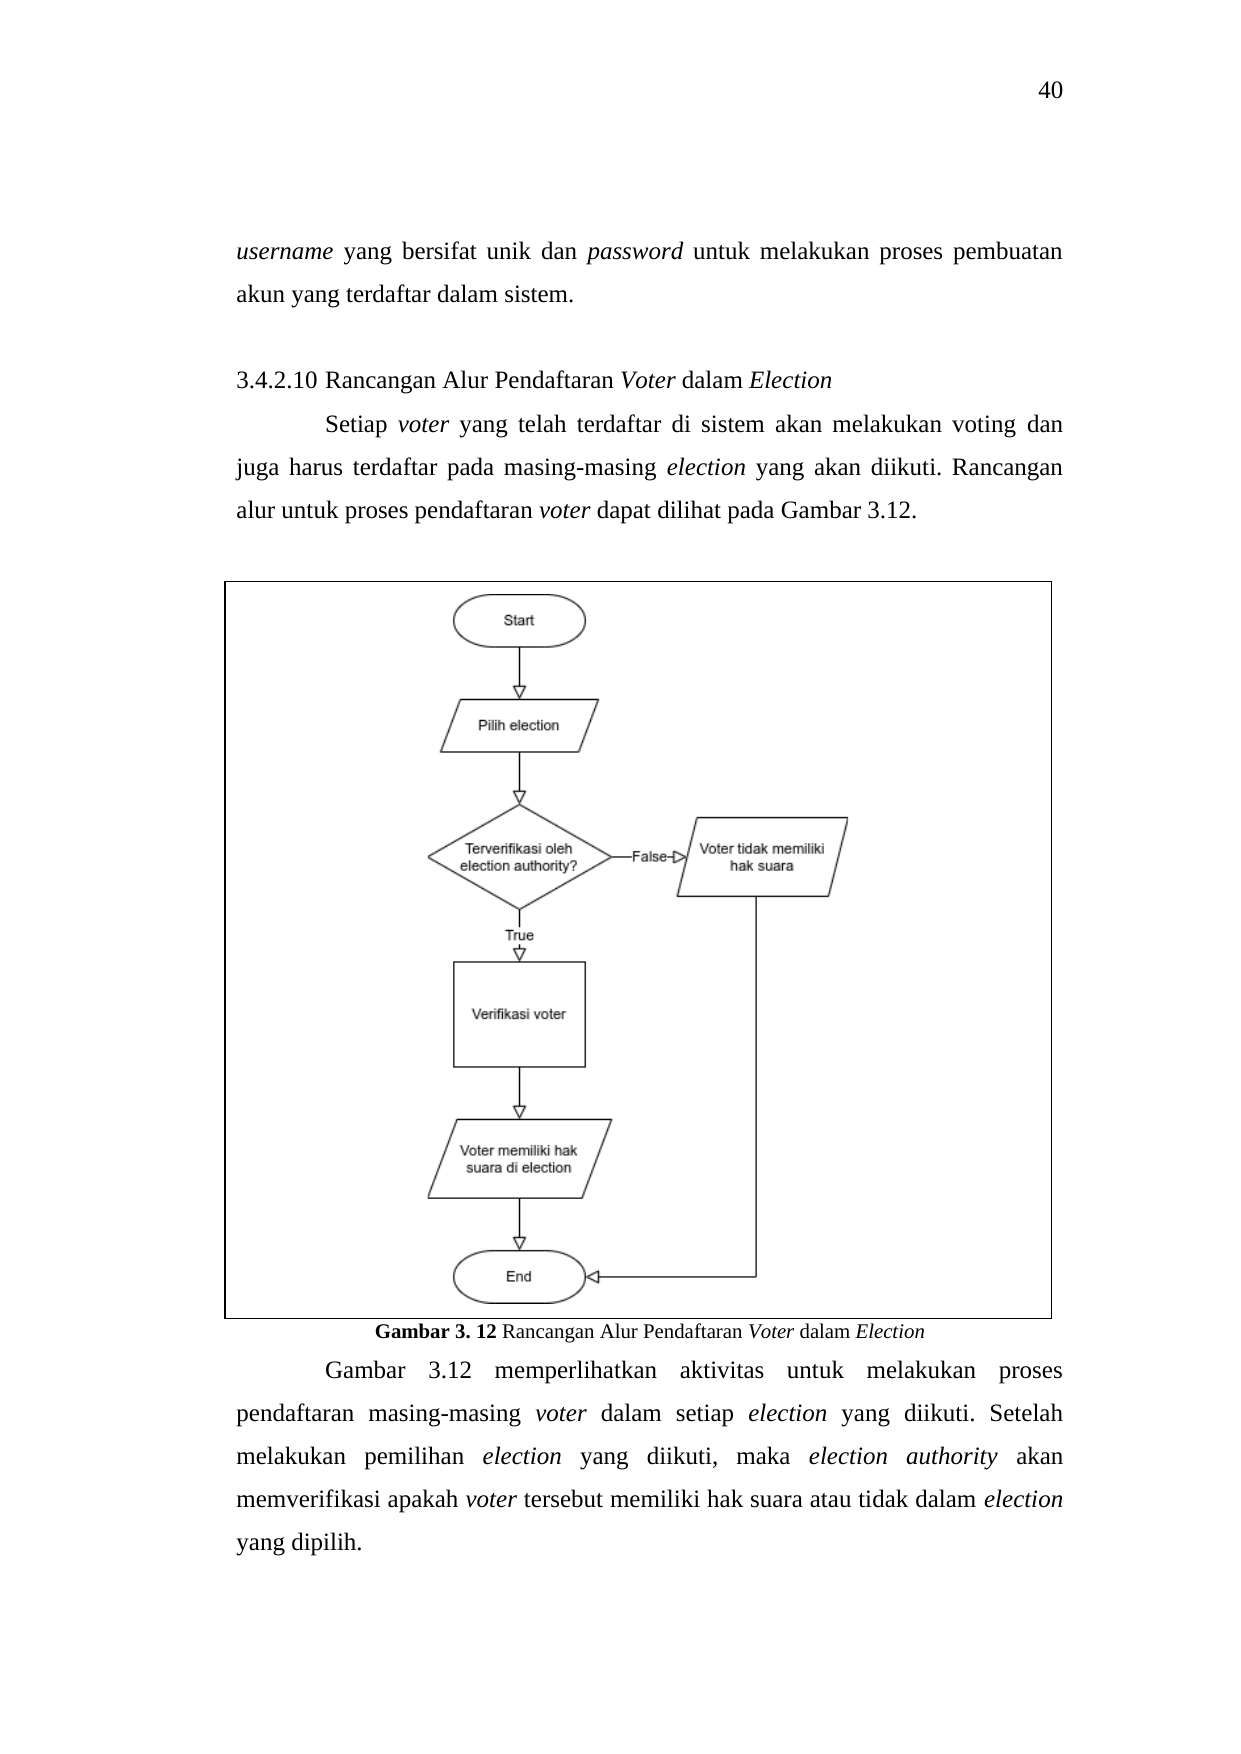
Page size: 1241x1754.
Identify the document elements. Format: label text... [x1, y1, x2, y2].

list Rancangan Alur Pendaftaran Voter dalam Election [236, 366, 1063, 394]
table_header [226, 582, 1051, 1318]
text Gambar 3.12 memperlihatkan aktivitas untuk melakukan proses pendaftaran masing-masing voter dalam setiap election yang diikuti. Setelah melakukan pemilihan election yang diikuti, maka election authority akan memverifikasi apakah voter tersebut memiliki hak suara atau tidak dalam election yang dipilih. [236, 1355, 1063, 1556]
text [236, 236, 1063, 308]
picture [427, 594, 849, 1304]
text Setiap voter yang telah terdaftar di sistem akan melakukan voting dan juga harus terdaftar pada masing-masing election yang akan diikuti. Rancangan alur untuk proses pendaftaran voter dapat dilihat pada Gambar 3.12. [236, 409, 1063, 524]
text Gambar 3. 12 Rancangan Alur Pendaftaran Voter dalam Election [236, 1319, 1063, 1343]
